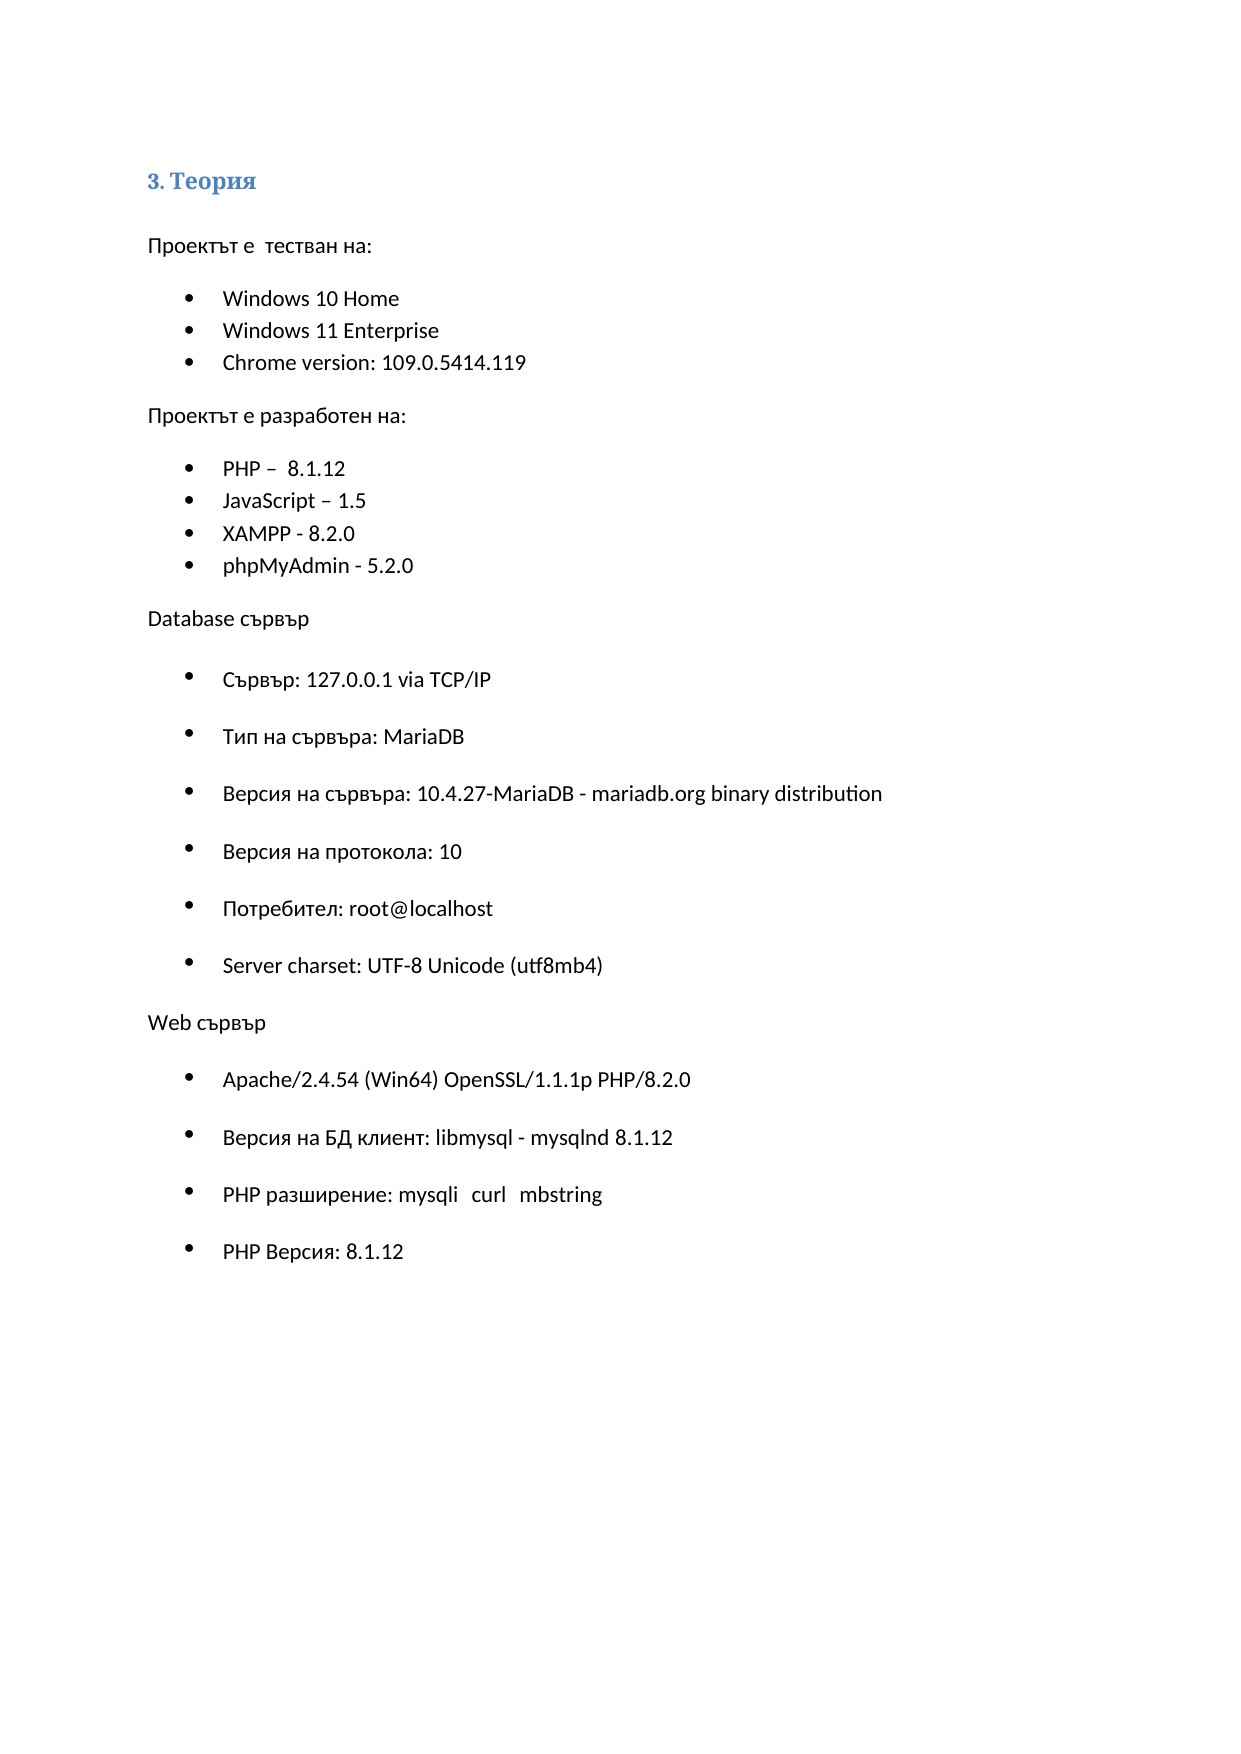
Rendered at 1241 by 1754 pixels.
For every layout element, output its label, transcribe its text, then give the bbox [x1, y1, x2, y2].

list Версия на сървъра: 10.4.27-MariaDB - mariadb.org binary distribution [185, 779, 1093, 808]
list XAMPP - 8.2.0 [185, 519, 1093, 547]
list Server charset: UTF-8 Unicode (utf8mb4) [185, 951, 1093, 979]
list Сървър: 127.0.0.1 via TCP/IP [185, 665, 1093, 693]
list Chrome version: 109.0.5414.119 [185, 348, 1093, 376]
list phpMyAdmin - 5.2.0 [185, 551, 1093, 579]
list PHP разширение: mysqli curl mbstring [185, 1180, 1093, 1208]
text Проектът е тестван на: [148, 199, 1093, 259]
list JavaScript – 1.5 [185, 486, 1093, 514]
list Потребител: root@localhost [185, 894, 1093, 922]
list Apache/2.4.54 (Win64) OpenSSL/1.1.1p PHP/8.2.0 [185, 1066, 1093, 1093]
list PHP Версия: 8.1.12 [185, 1237, 1093, 1265]
text Проектът е разработен на: [148, 401, 1093, 429]
list Версия на протокола: 10 [185, 837, 1093, 865]
list Версия на БД клиент: libmysql - mysqlnd 8.1.12 [185, 1123, 1093, 1151]
list Windows 10 Home [185, 284, 1093, 312]
list Web сървър [148, 1008, 1093, 1036]
text Database сървър [148, 604, 1093, 632]
subtitle 3. Теория [148, 168, 1093, 195]
list Windows 11 Enterprise [185, 316, 1093, 344]
list PHP – 8.1.12 [185, 454, 1093, 482]
list Тип на сървъра: MariaDB [185, 722, 1093, 750]
